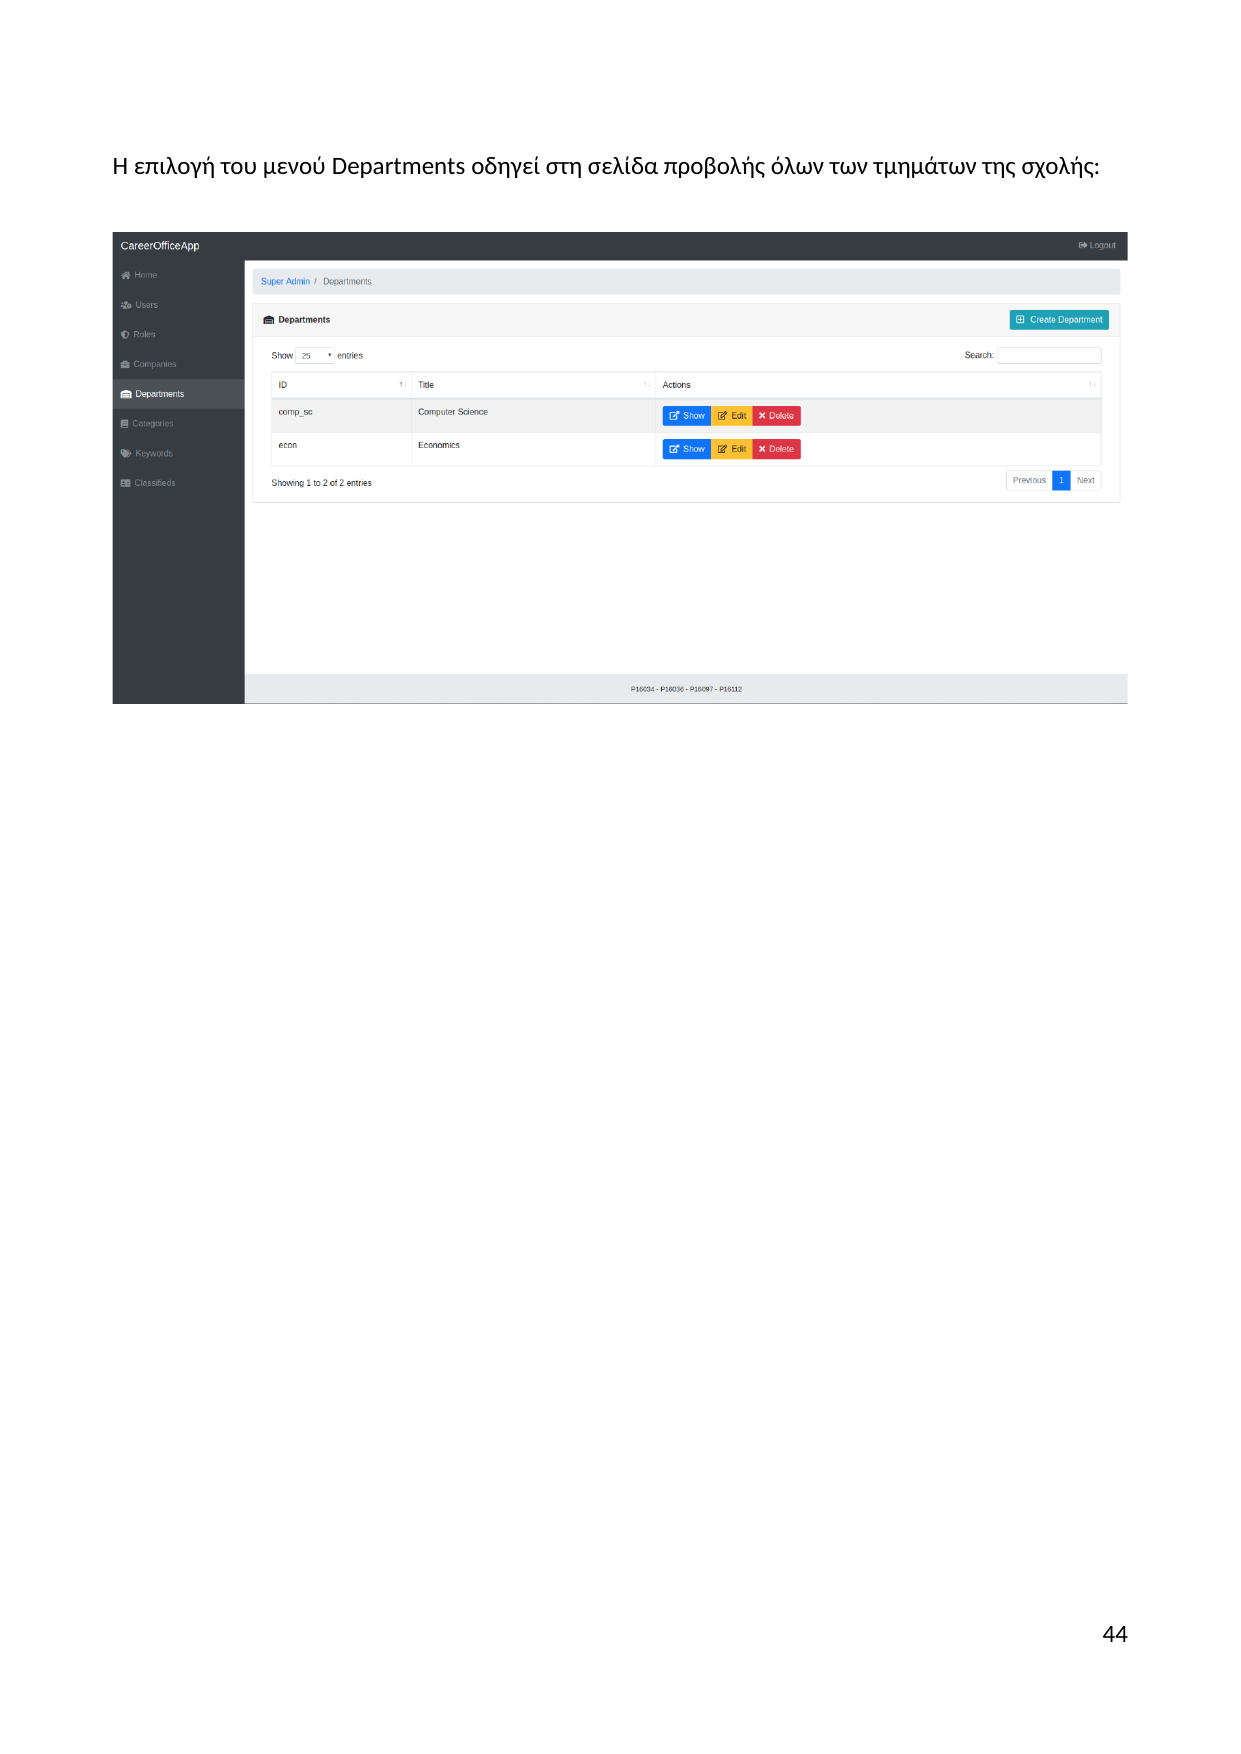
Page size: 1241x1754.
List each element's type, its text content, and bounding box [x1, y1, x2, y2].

text Η επιλογή του μενού Departments οδηγεί στη σελίδα προβολής όλων των τμημάτων της σχολής: [112, 150, 1128, 181]
picture [112, 232, 1128, 704]
